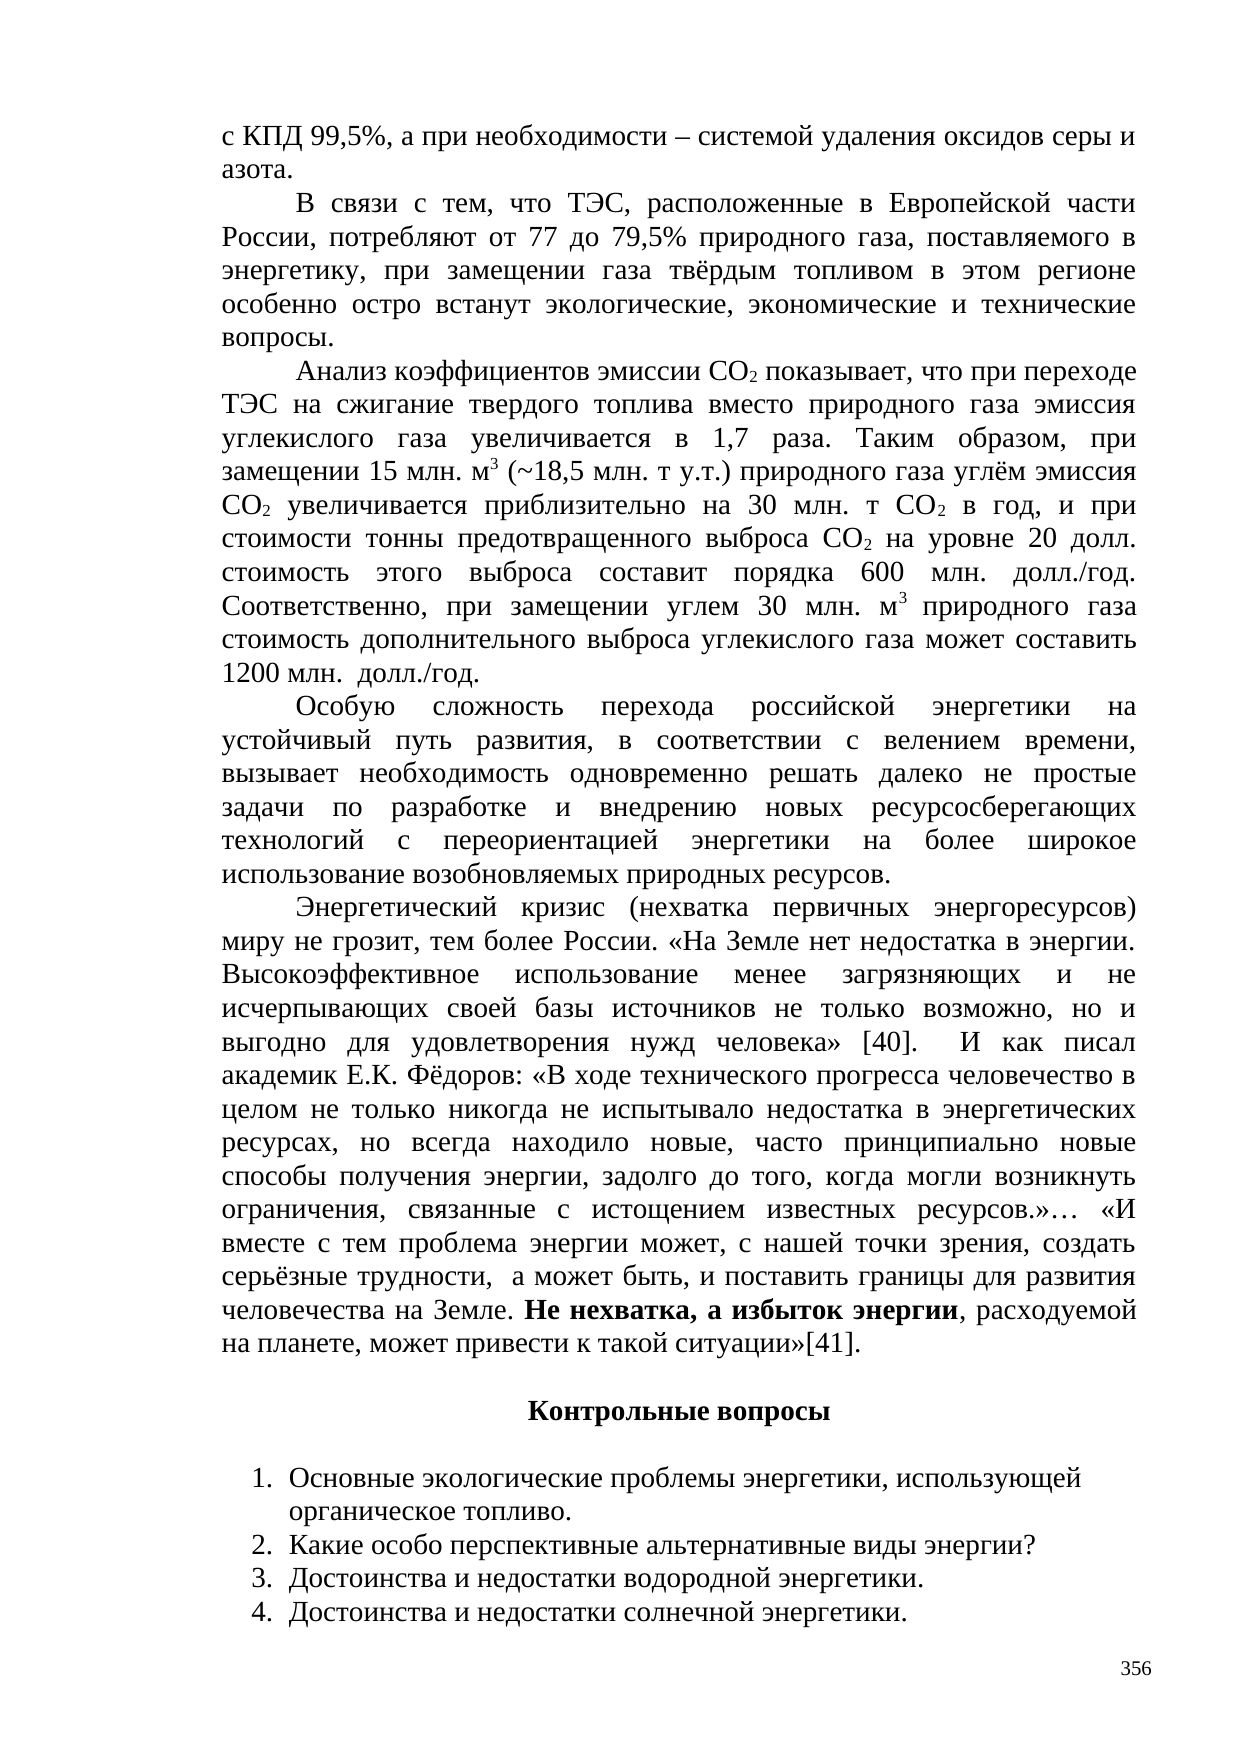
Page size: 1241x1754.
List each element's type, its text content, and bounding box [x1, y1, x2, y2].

list Основные экологические проблемы энергетики, использующей органическое топливо. [251, 1460, 1137, 1527]
list Достоинства и недостатки водородной энергетики. [251, 1560, 1137, 1594]
text Энергетический кризис (нехватка первичных энергоресурсов) миру не грозит, тем более России. «На Земле нет недостатка в энергии. Высокоэффективное использование менее загрязняющих и не исчерпывающих своей базы источников не только возможно, но и выгодно для удовлетворения нужд человека» [40]. И как писал академик Е.К. Фёдоров: «В ходе технического прогресса человечество в целом не только никогда не испытывало недостатка в энергетических ресурсах, но всегда находило новые, часто принципиально новые способы получения энергии, задолго до того, когда могли возникнуть ограничения, связанные с истощением известных ресурсов.»… «И вместе с тем проблема энергии может, с нашей точки зрения, создать серьёзные трудности, а может быть, и поставить границы для развития человечества на Земле. Не нехватка, а избыток энергии, расходуемой на планете, может привести к такой ситуации»[41]. [221, 889, 1137, 1359]
text В связи с тем, что ТЭС, расположенные в Европейской части России, потребляют от 77 до 79,5% природного газа, поставляемого в энергетику, при замещении газа твёрдым топливом в этом регионе особенно остро встанут экологические, экономические и технические вопросы. [221, 185, 1137, 353]
text Особую сложность перехода российской энергетики на устойчивый путь развития, в соответствии с велением времени, вызывает необходимость одновременно решать далеко не простые задачи по разработке и внедрению новых ресурсосберегающих технологий с переориентацией энергетики на более широкое использование возобновляемых природных ресурсов. [221, 688, 1137, 889]
text Анализ коэффициентов эмиссии СО2 показывает, что при переходе ТЭС на сжигание твердого топлива вместо природного газа эмиссия углекислого газа увеличивается в 1,7 раза. Таким образом, при замещении 15 млн. м3 (~18,5 млн. т у.т.) природного газа углём эмиссия СО2 увеличивается приблизительно на 30 млн. т СО2 в год, и при стоимости тонны предотвращенного выброса СО2 на уровне 20 долл. стоимость этого выброса составит порядка 600 млн. долл./год. Соответственно, при замещении углем 30 млн. м3 природного газа стоимость дополнительного выброса углекислого газа может составить 1200 млн. долл./год. [221, 353, 1137, 688]
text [221, 118, 1137, 185]
text Контрольные вопросы [221, 1393, 1137, 1426]
list Какие особо перспективные альтернативные виды энергии? [251, 1527, 1137, 1560]
list Достоинства и недостатки солнечной энергетики. [251, 1594, 1137, 1627]
